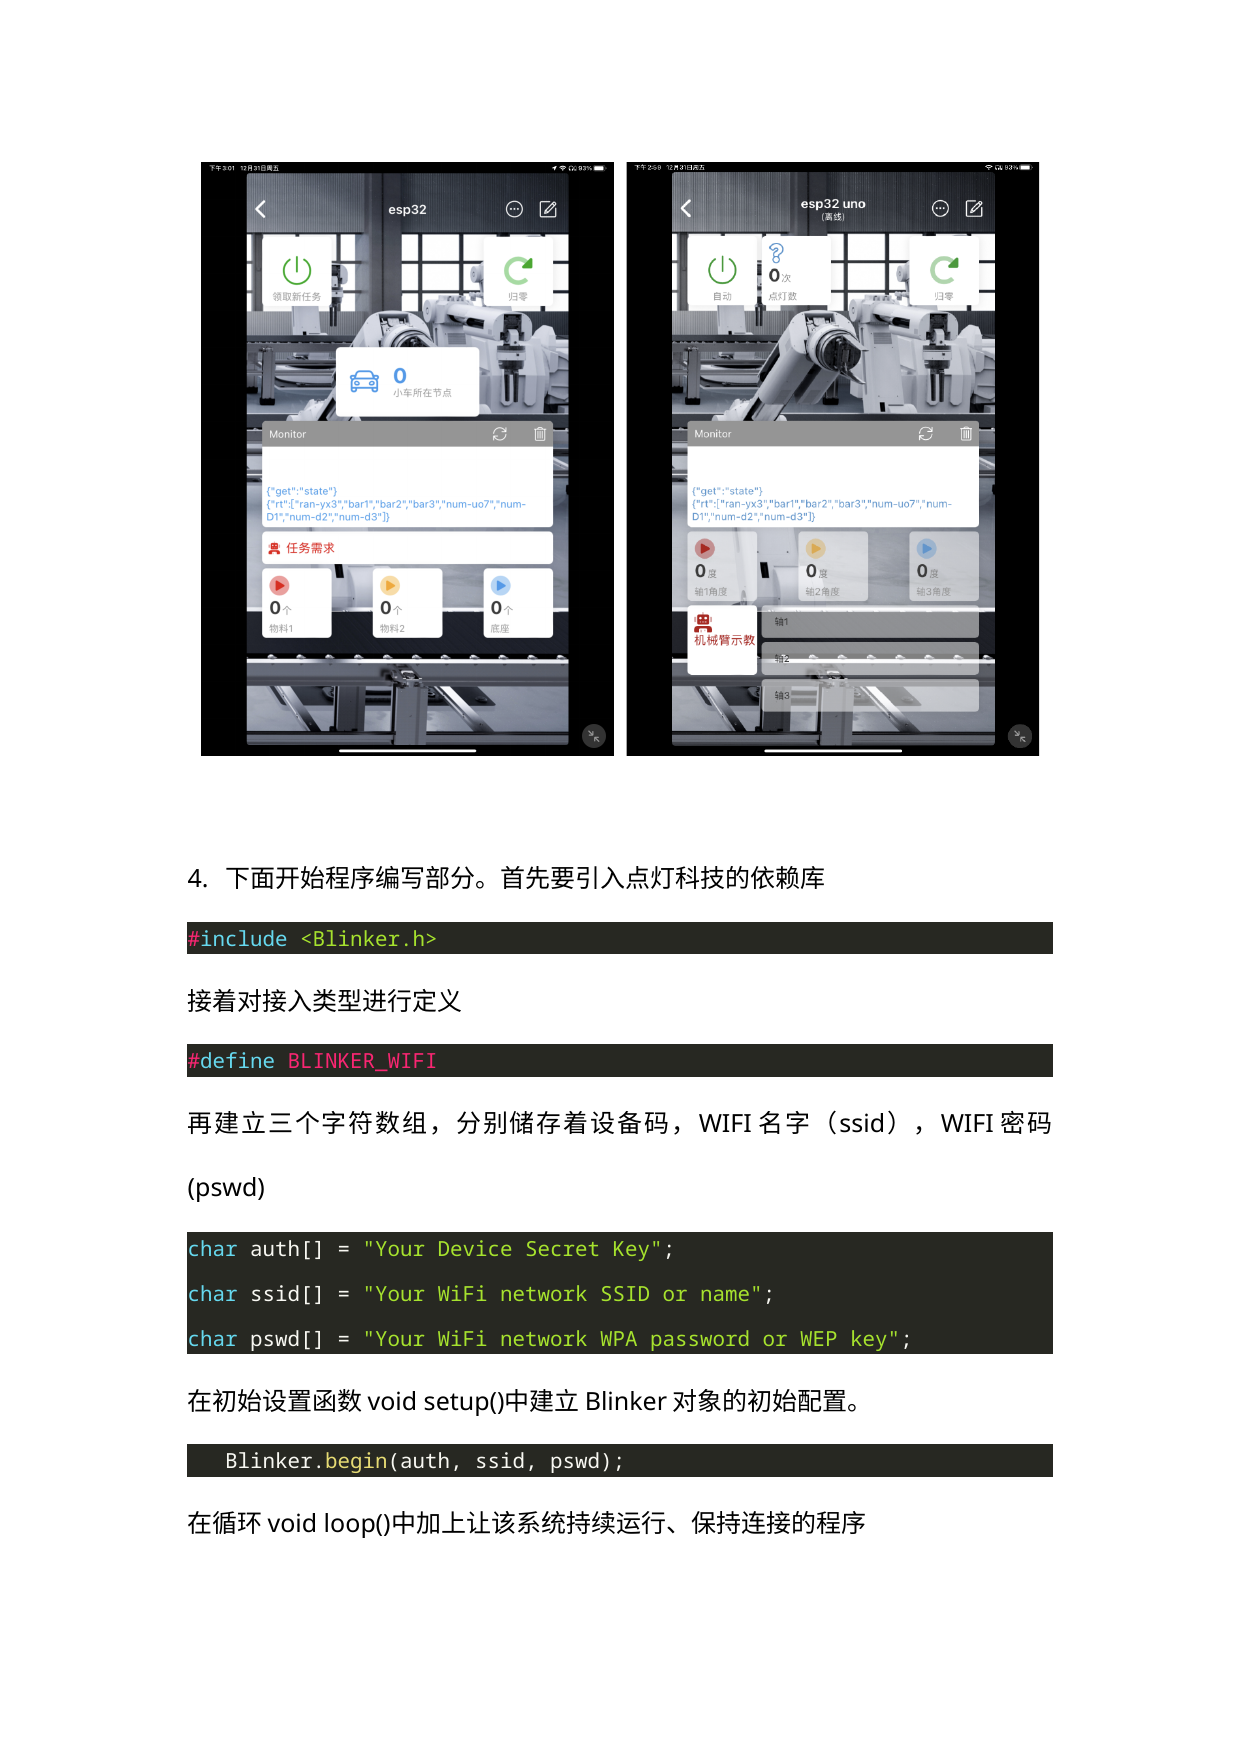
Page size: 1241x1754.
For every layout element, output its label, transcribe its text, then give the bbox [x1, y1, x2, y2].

text #include <Blinker.h> [187, 922, 1053, 954]
picture [626, 162, 1040, 756]
text 接着对接入类型进行定义 [187, 967, 1053, 1032]
text char pswd[] = "Your WiFi network WPA password or WEP key"; [187, 1322, 1053, 1354]
text char ssid[] = "Your WiFi network SSID or name"; [187, 1277, 1053, 1309]
text 在循环void loop()中加上让该系统持续运行、保持连接的程序 [187, 1489, 1053, 1554]
text Blinker.begin(auth, ssid, pswd); [187, 1444, 1053, 1477]
text 再建立三个字符数组，分别储存着设备码，WIFI名字（ssid），WIFI密码(pswd) [187, 1089, 1053, 1219]
text #define BLINKER_WIFI [187, 1044, 1053, 1077]
text 在初始设置函数void setup()中建立Blinker对象的初始配置。 [187, 1367, 1053, 1432]
text char auth[] = "Your Device Secret Key"; [187, 1232, 1053, 1264]
picture [201, 162, 614, 756]
list 下面开始程序编写部分。首先要引入点灯科技的依赖库 [187, 844, 1053, 909]
